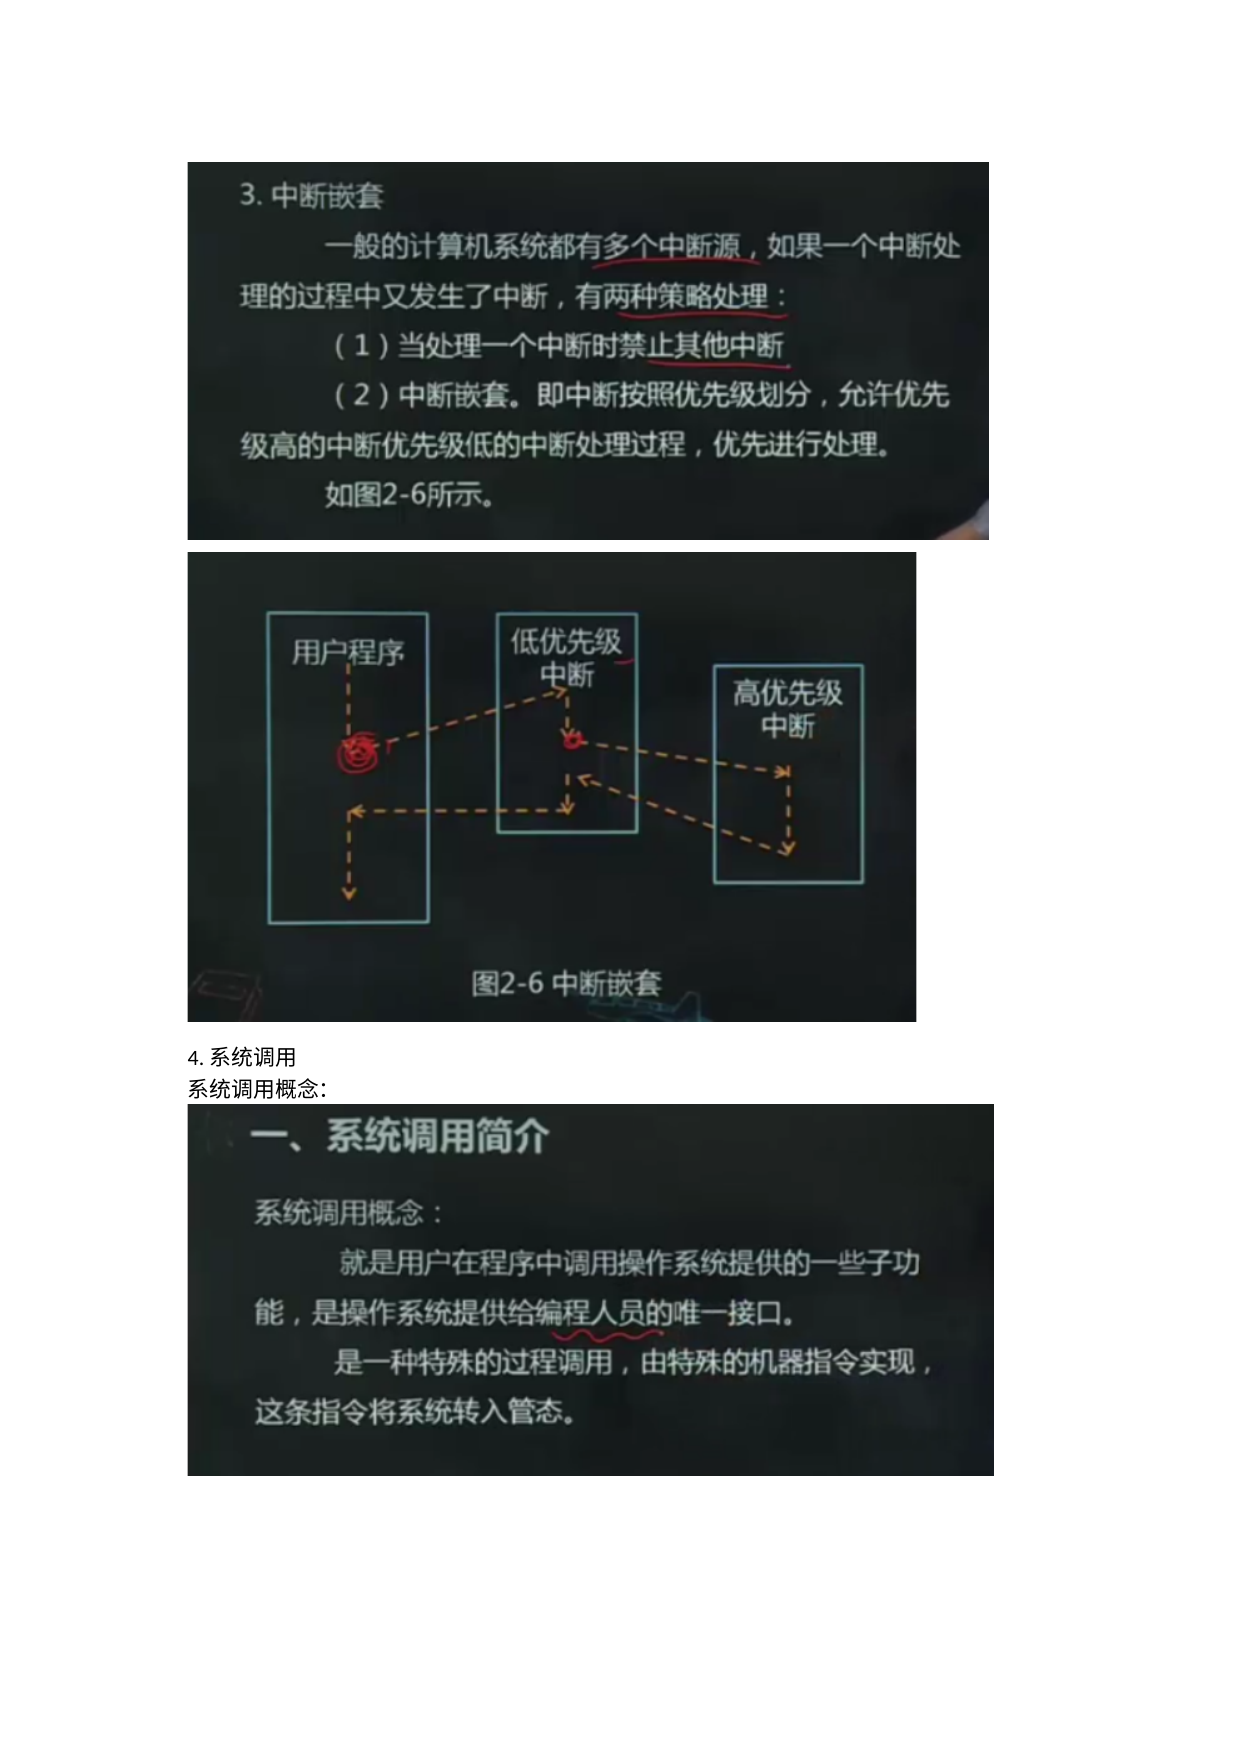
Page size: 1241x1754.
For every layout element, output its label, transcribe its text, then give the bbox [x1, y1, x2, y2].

list 系统调用概念： [187, 1072, 1053, 1104]
picture [187, 1104, 994, 1476]
picture [187, 162, 989, 540]
picture [187, 552, 917, 1022]
list 系统调用 [187, 1039, 1053, 1072]
